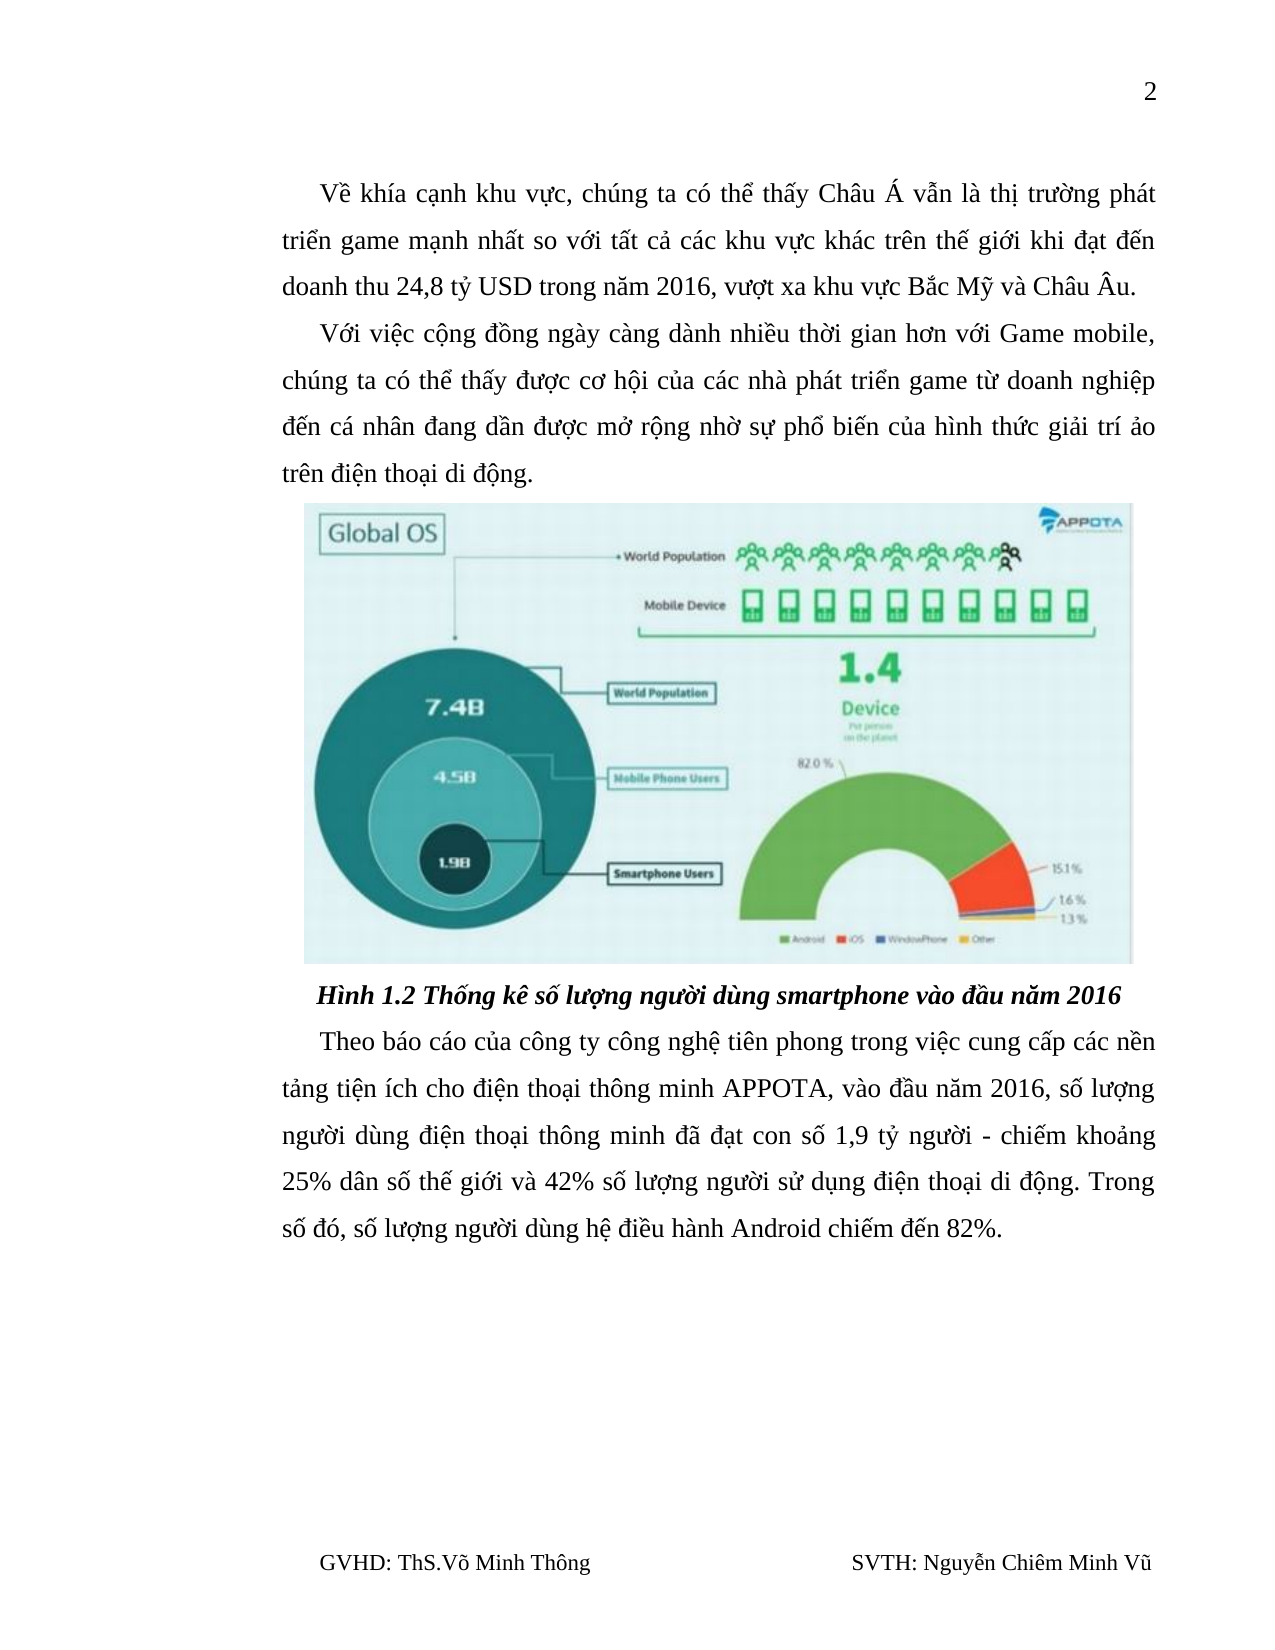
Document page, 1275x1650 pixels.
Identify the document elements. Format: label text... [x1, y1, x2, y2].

text Về khía cạnh khu vực, chúng ta có thể thấy Châu Á vẫn là thị trường phát triển game mạnh nhất so với tất cả các khu vực khác trên thế giới khi đạt đến doanh thu 24,8 tỷ USD trong năm 2016, vượt xa khu vực Bắc Mỹ và Châu Âu. [282, 177, 1157, 302]
picture [304, 503, 1134, 964]
text Theo báo cáo của công ty công nghệ tiên phong trong việc cung cấp các nền tảng tiện ích cho điện thoại thông minh APPOTA, vào đầu năm 2016, số lượng người dùng điện thoại thông minh đã đạt con số 1,9 tỷ người - chiếm khoảng 25% dân số thế giới và 42% số lượng người sử dụng điện thoại di động. Trong số đó, số lượng người dùng hệ điều hành Android chiếm đến 82%. [282, 1025, 1157, 1243]
text Hình 1.2 Thống kê số lượng người dùng smartphone vào đầu năm 2016 [281, 979, 1157, 1010]
text Với việc cộng đồng ngày càng dành nhiều thời gian hơn với Game mobile, chúng ta có thể thấy được cơ hội của các nhà phát triển game từ doanh nghiệp đến cá nhân đang dần được mở rộng nhờ sự phổ biến của hình thức giải trí ảo trên điện thoại di động. [282, 317, 1157, 488]
